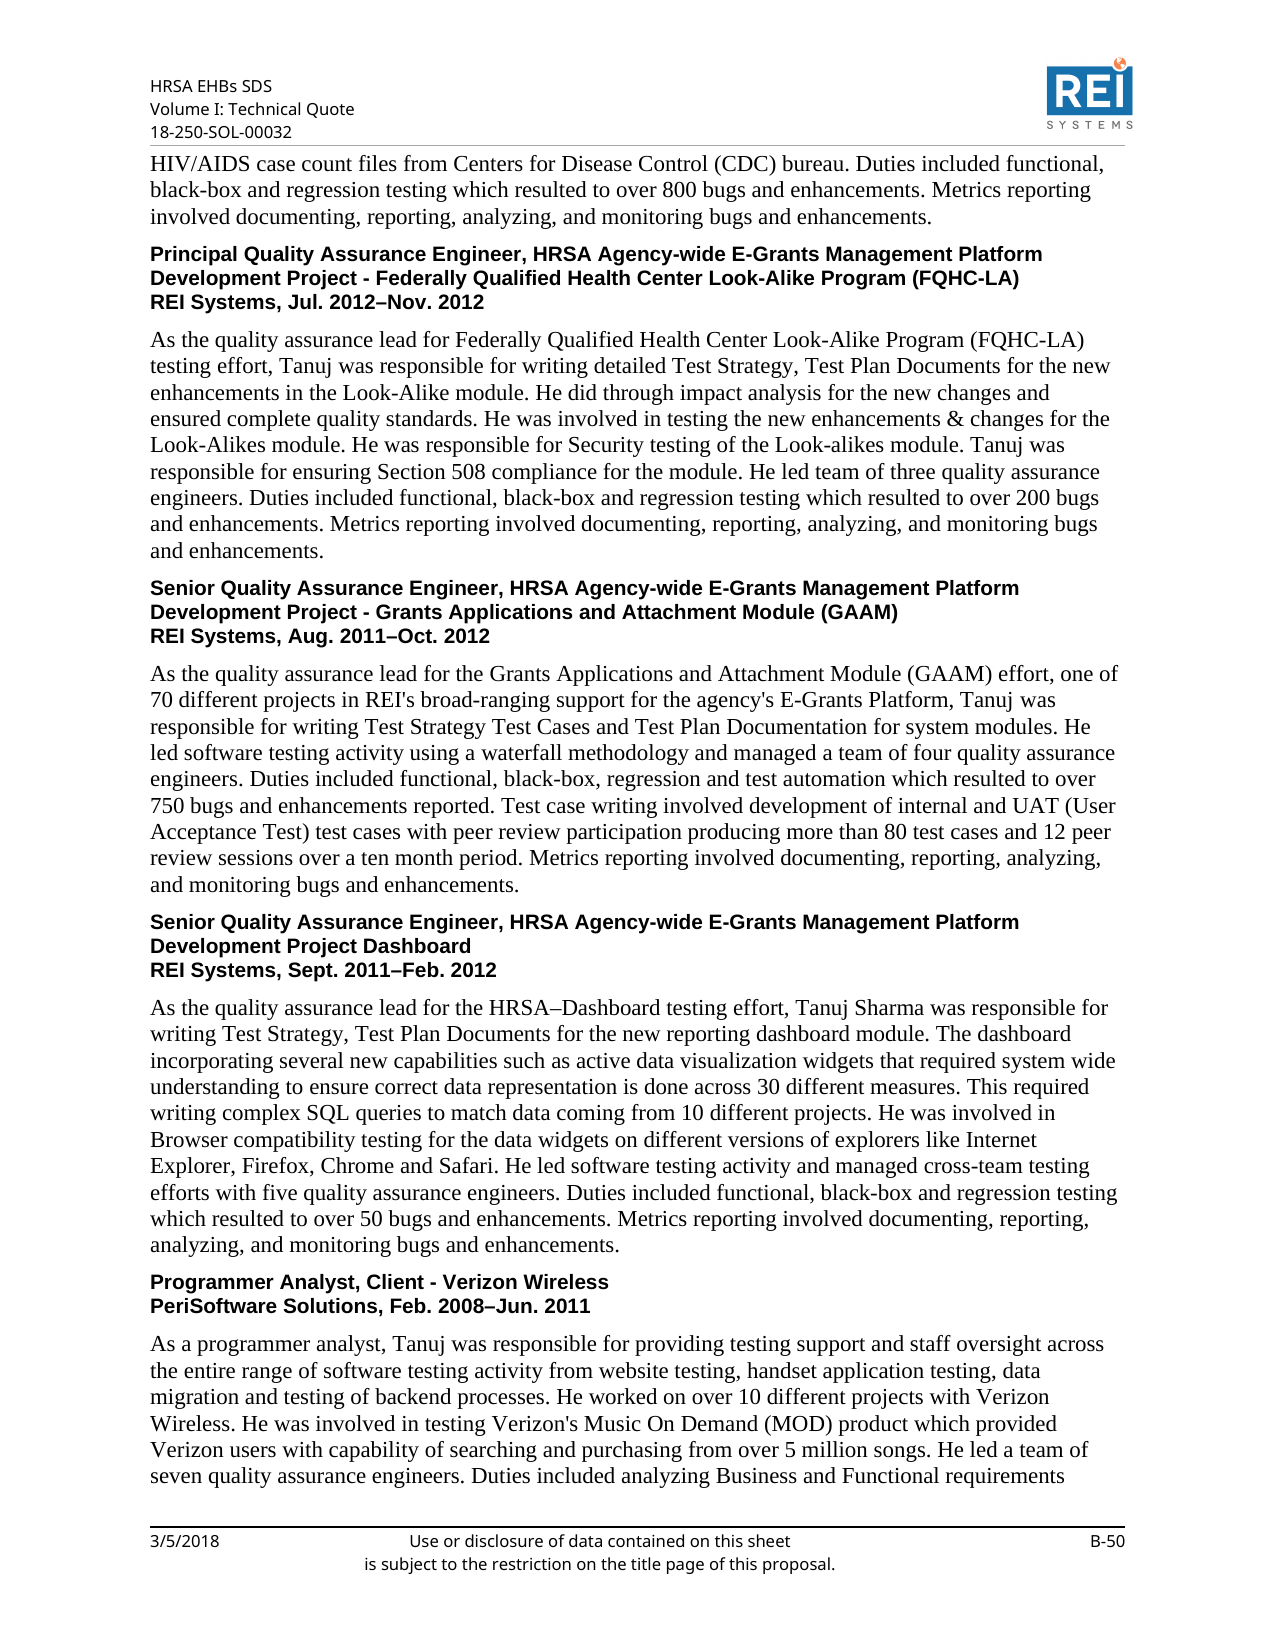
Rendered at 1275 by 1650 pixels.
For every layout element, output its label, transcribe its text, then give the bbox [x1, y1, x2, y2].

title REI Systems, Sept. 2011–Feb. 2012 [150, 958, 1125, 982]
title Programmer Analyst, Client - Verizon Wireless [150, 1270, 1125, 1294]
title Senior Quality Assurance Engineer, HRSA Agency-wide E-Grants Management Platform Development Project Dashboard [150, 910, 1125, 958]
text As the quality assurance lead for Federally Qualified Health Center Look-Alike Program (FQHC-LA) testing effort, Tanuj was responsible for writing detailed Test Strategy, Test Plan Documents for the new enhancements in the Look-Alike module. He did through impact analysis for the new changes and ensured complete quality standards. He was involved in testing the new enhancements & changes for the Look-Alikes module. He was responsible for Security testing of the Look-alikes module. Tanuj was responsible for ensuring Section 508 compliance for the module. He led team of three quality assurance engineers. Duties included functional, black-box and regression testing which resulted to over 200 bugs and enhancements. Metrics reporting involved documenting, reporting, analyzing, and monitoring bugs and enhancements. [150, 326, 1125, 563]
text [150, 1331, 1125, 1489]
title PeriSoftware Solutions, Feb. 2008–Jun. 2011 [150, 1294, 1125, 1318]
picture [1045, 55, 1135, 131]
title REI Systems, Aug. 2011–Oct. 2012 [150, 623, 1125, 647]
title Senior Quality Assurance Engineer, HRSA Agency-wide E-Grants Management Platform Development Project - Grants Applications and Attachment Module (GAAM) [150, 576, 1125, 623]
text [150, 150, 1125, 229]
text As the quality assurance lead for the HRSA–Dashboard testing effort, Tanuj Sharma was responsible for writing Test Strategy, Test Plan Documents for the new reporting dashboard module. The dashboard incorporating several new capabilities such as active data visualization widgets that required system wide understanding to ensure correct data representation is done across 30 different measures. This required writing complex SQL queries to match data coming from 10 different projects. He was involved in Browser compatibility testing for the data widgets on different versions of explorers like Internet Explorer, Firefox, Chrome and Safari. He led software testing activity and managed cross-team testing efforts with five quality assurance engineers. Duties included functional, black-box and regression testing which resulted to over 50 bugs and enhancements. Metrics reporting involved documenting, reporting, analyzing, and monitoring bugs and enhancements. [150, 994, 1125, 1258]
title REI Systems, Jul. 2012–Nov. 2012 [150, 289, 1125, 313]
text As the quality assurance lead for the Grants Applications and Attachment Module (GAAM) effort, one of 70 different projects in REI's broad-ranging support for the agency's E-Grants Platform, Tanuj was responsible for writing Test Strategy Test Cases and Test Plan Documentation for system modules. He led software testing activity using a waterfall methodology and managed a team of four quality assurance engineers. Duties included functional, black-box, regression and test automation which resulted to over 750 bugs and enhancements reported. Test case writing involved development of internal and UAT (User Acceptance Test) test cases with peer review participation producing more than 80 test cases and 12 peer review sessions over a ten month period. Metrics reporting involved documenting, reporting, analyzing, and monitoring bugs and enhancements. [150, 660, 1125, 897]
title Principal Quality Assurance Engineer, HRSA Agency-wide E-Grants Management Platform Development Project - Federally Qualified Health Center Look-Alike Program (FQHC-LA) [150, 242, 1125, 289]
